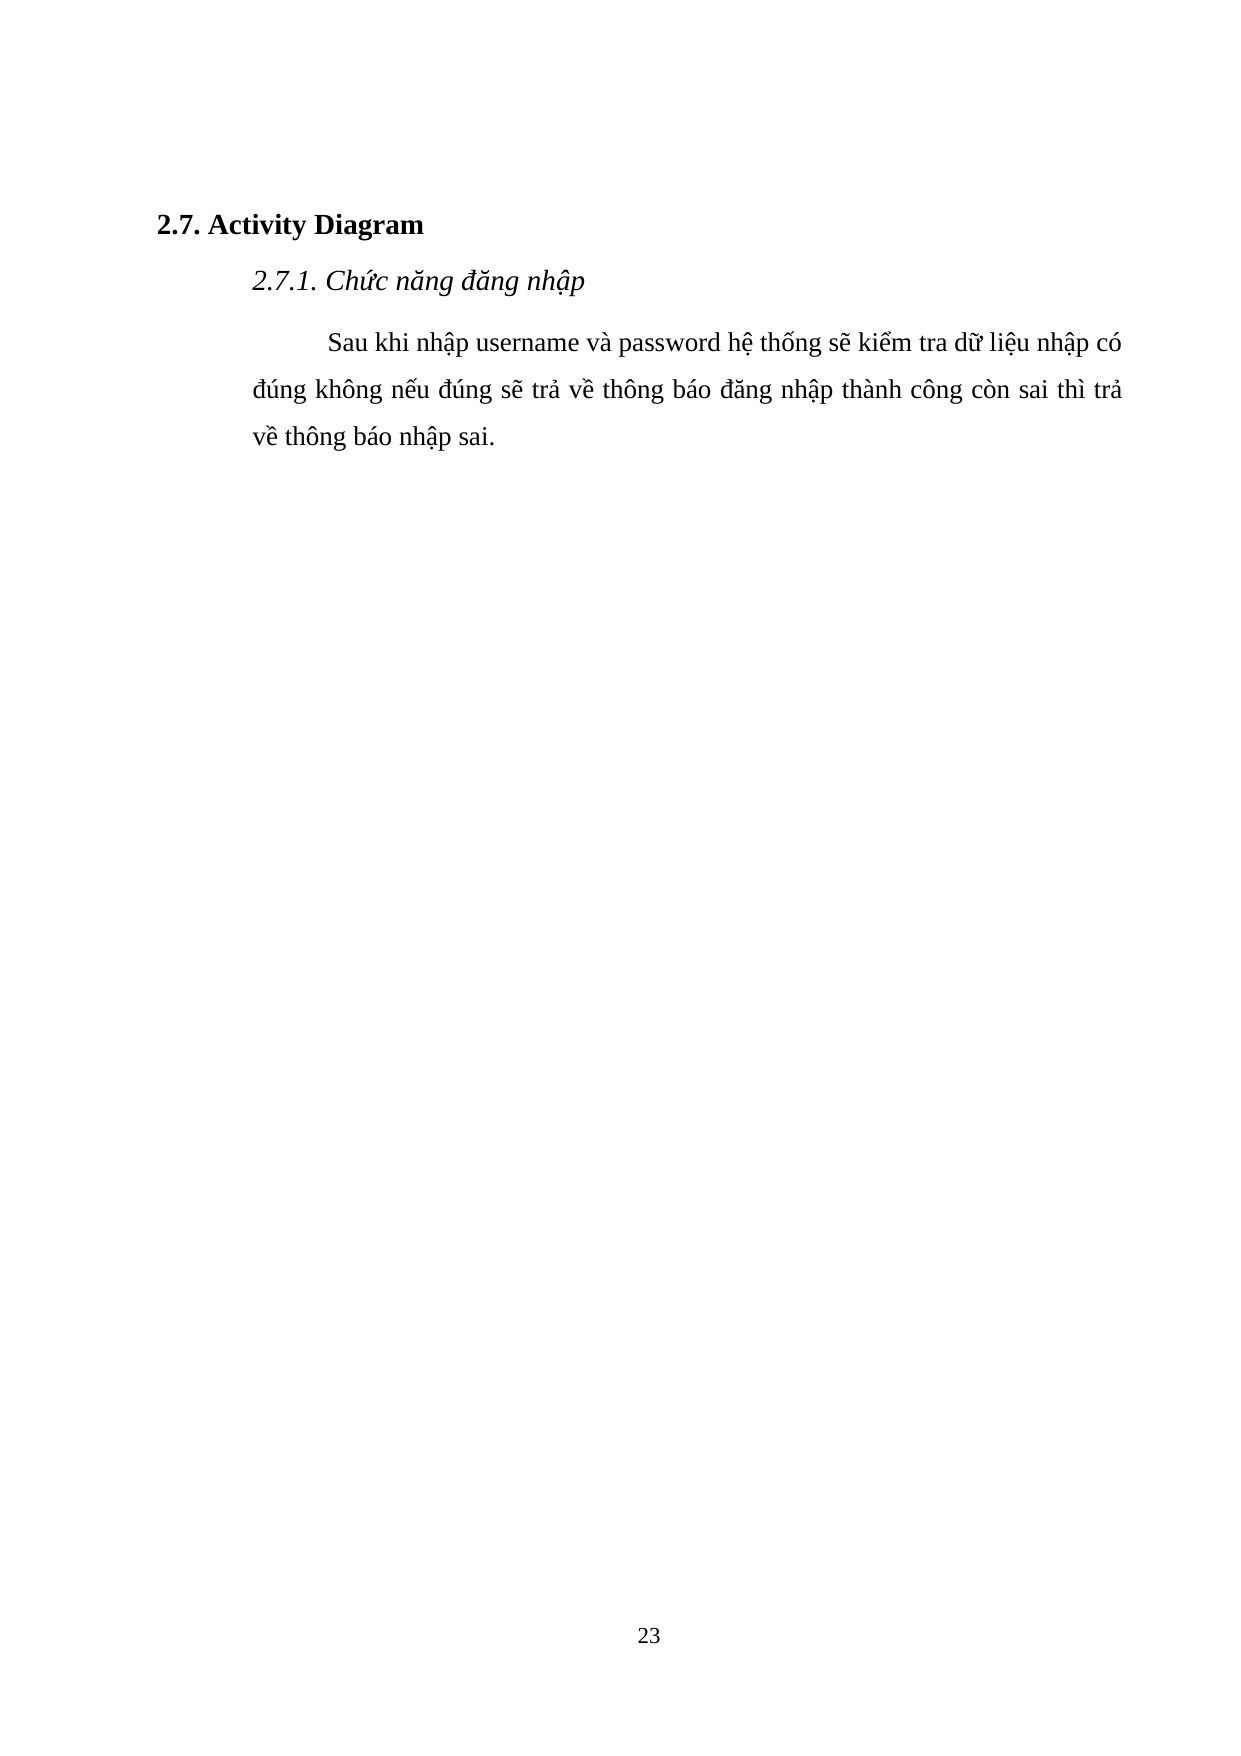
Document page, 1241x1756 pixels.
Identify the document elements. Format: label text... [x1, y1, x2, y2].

subtitle Chức năng đăng nhập [252, 263, 1140, 297]
subtitle Activity Diagram [157, 207, 1140, 241]
text Sau khi nhập username và password hệ thống sẽ kiểm tra dữ liệu nhập có đúng không nếu đúng sẽ trả về thông báo đăng nhập thành công còn sai thì trả về thông báo nhập sai. [252, 326, 1123, 451]
